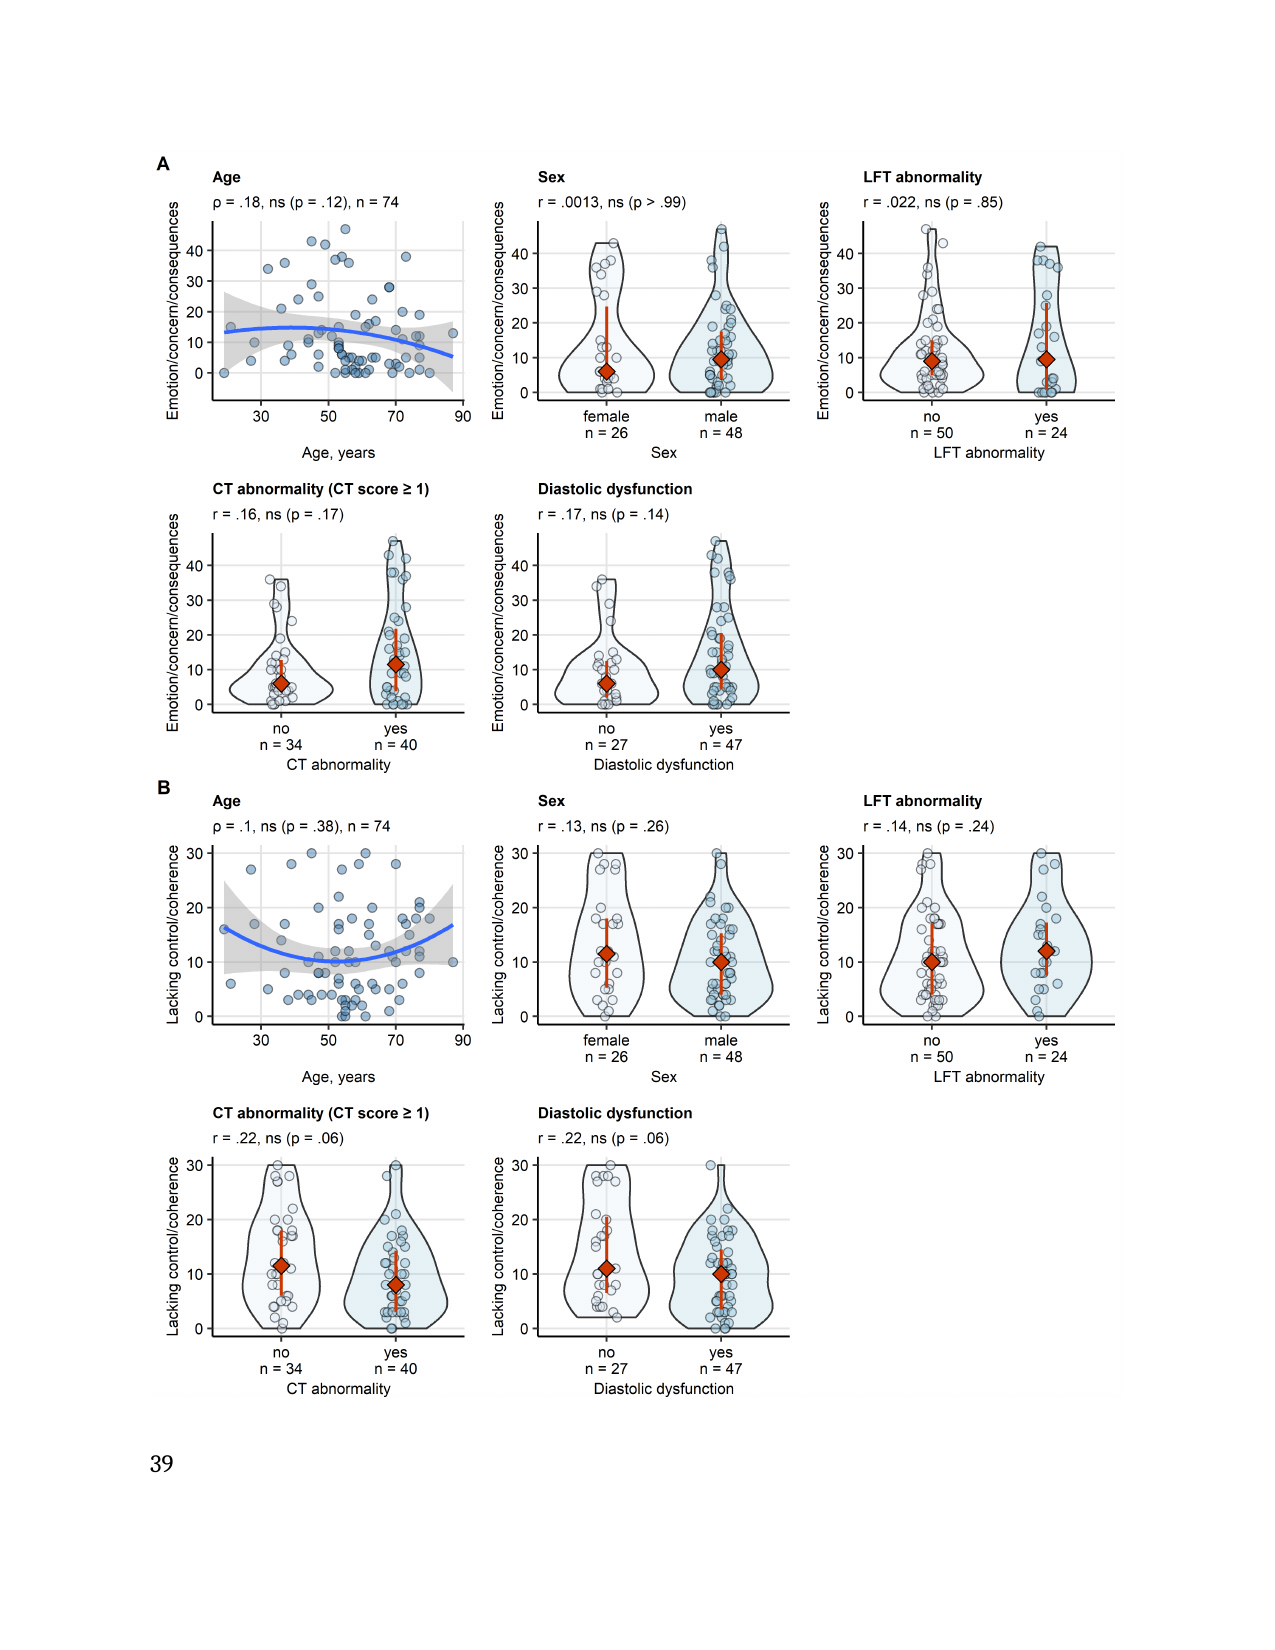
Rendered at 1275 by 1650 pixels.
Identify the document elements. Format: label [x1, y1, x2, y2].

picture [150, 150, 1125, 1397]
